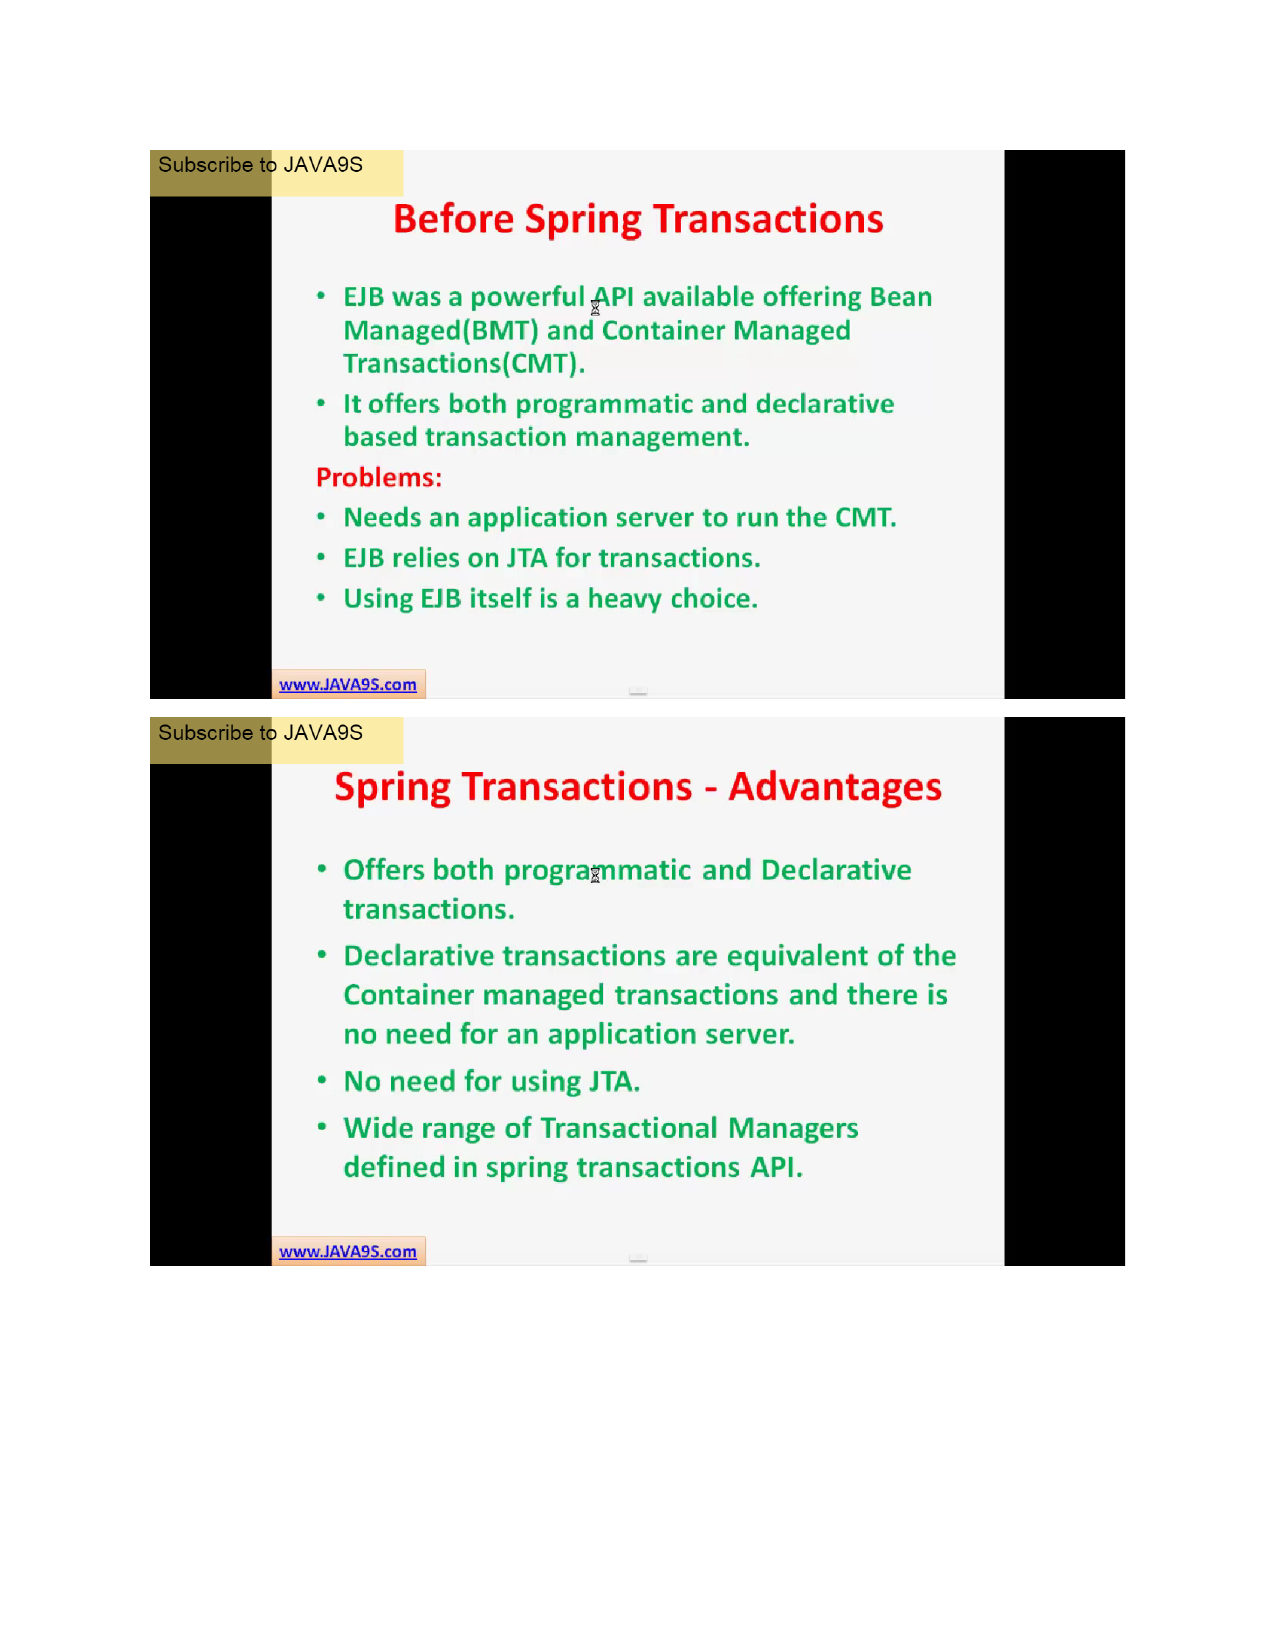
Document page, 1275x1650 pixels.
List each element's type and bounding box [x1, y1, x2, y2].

picture [150, 717, 1125, 1266]
picture [150, 150, 1125, 699]
